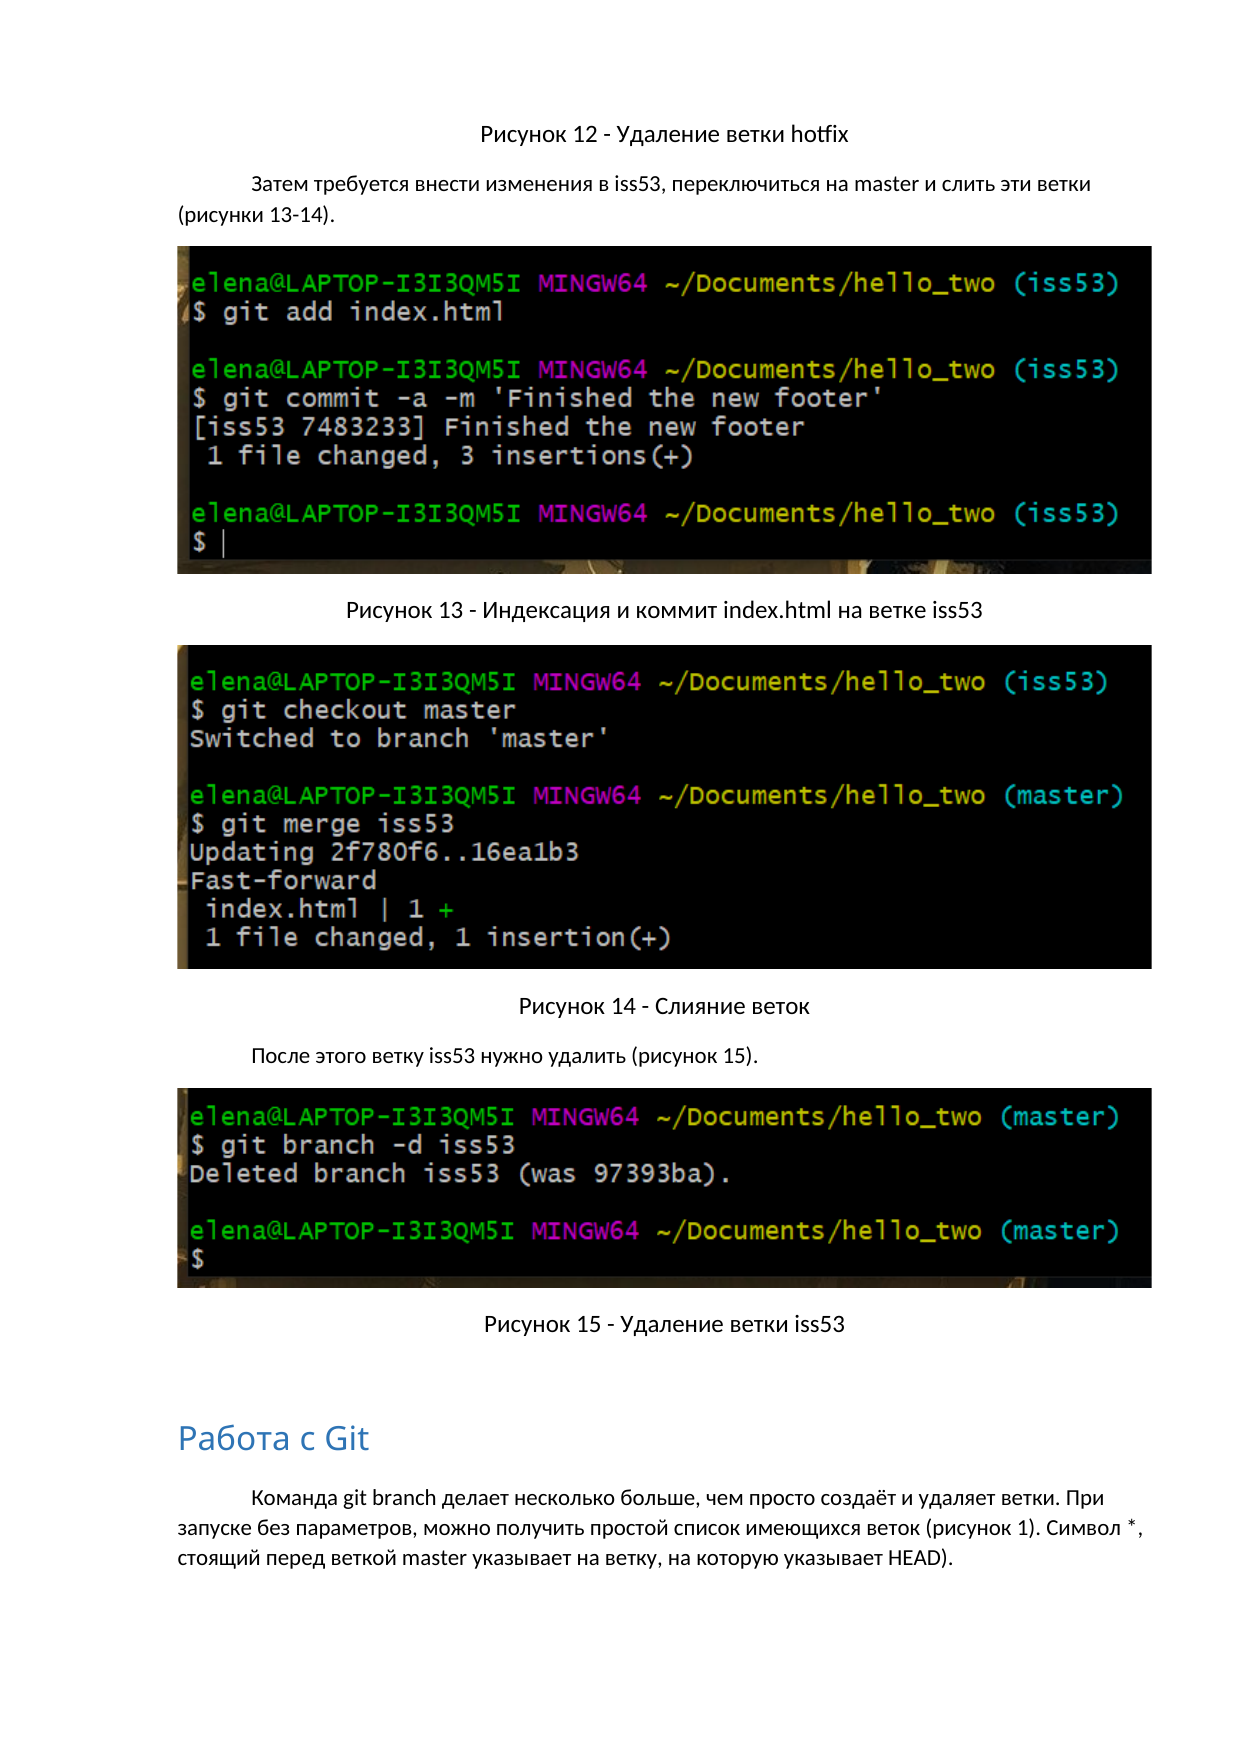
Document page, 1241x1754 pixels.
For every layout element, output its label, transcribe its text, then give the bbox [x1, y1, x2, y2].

text Затем требуется внести изменения в iss53, переключиться на master и слить эти ветки (рисунки 13-14). [177, 169, 1152, 228]
text Рисунок 13 - Индексация и коммит index.html на ветке iss53 [177, 594, 1152, 625]
text Рисунок 14 - Слияние веток [177, 990, 1152, 1020]
picture [177, 1088, 1152, 1288]
text Рисунок 15 - Удаление ветки iss53 [177, 1308, 1152, 1338]
text Рисунок 12 - Удаление ветки hotfix [177, 118, 1152, 149]
text После этого ветку iss53 нужно удалить (рисунок 15). [177, 1041, 1152, 1069]
picture [177, 246, 1152, 574]
picture [177, 645, 1152, 969]
text Команда git branch делает несколько больше, чем просто создаёт и удаляет ветки. При запуске без параметров, можно получить простой список имеющихся веток (рисунок 1). Символ *, стоящий перед веткой master указывает на ветку, на которую указывает HEAD). [177, 1483, 1152, 1571]
subtitle Работа с Git [177, 1414, 1152, 1460]
